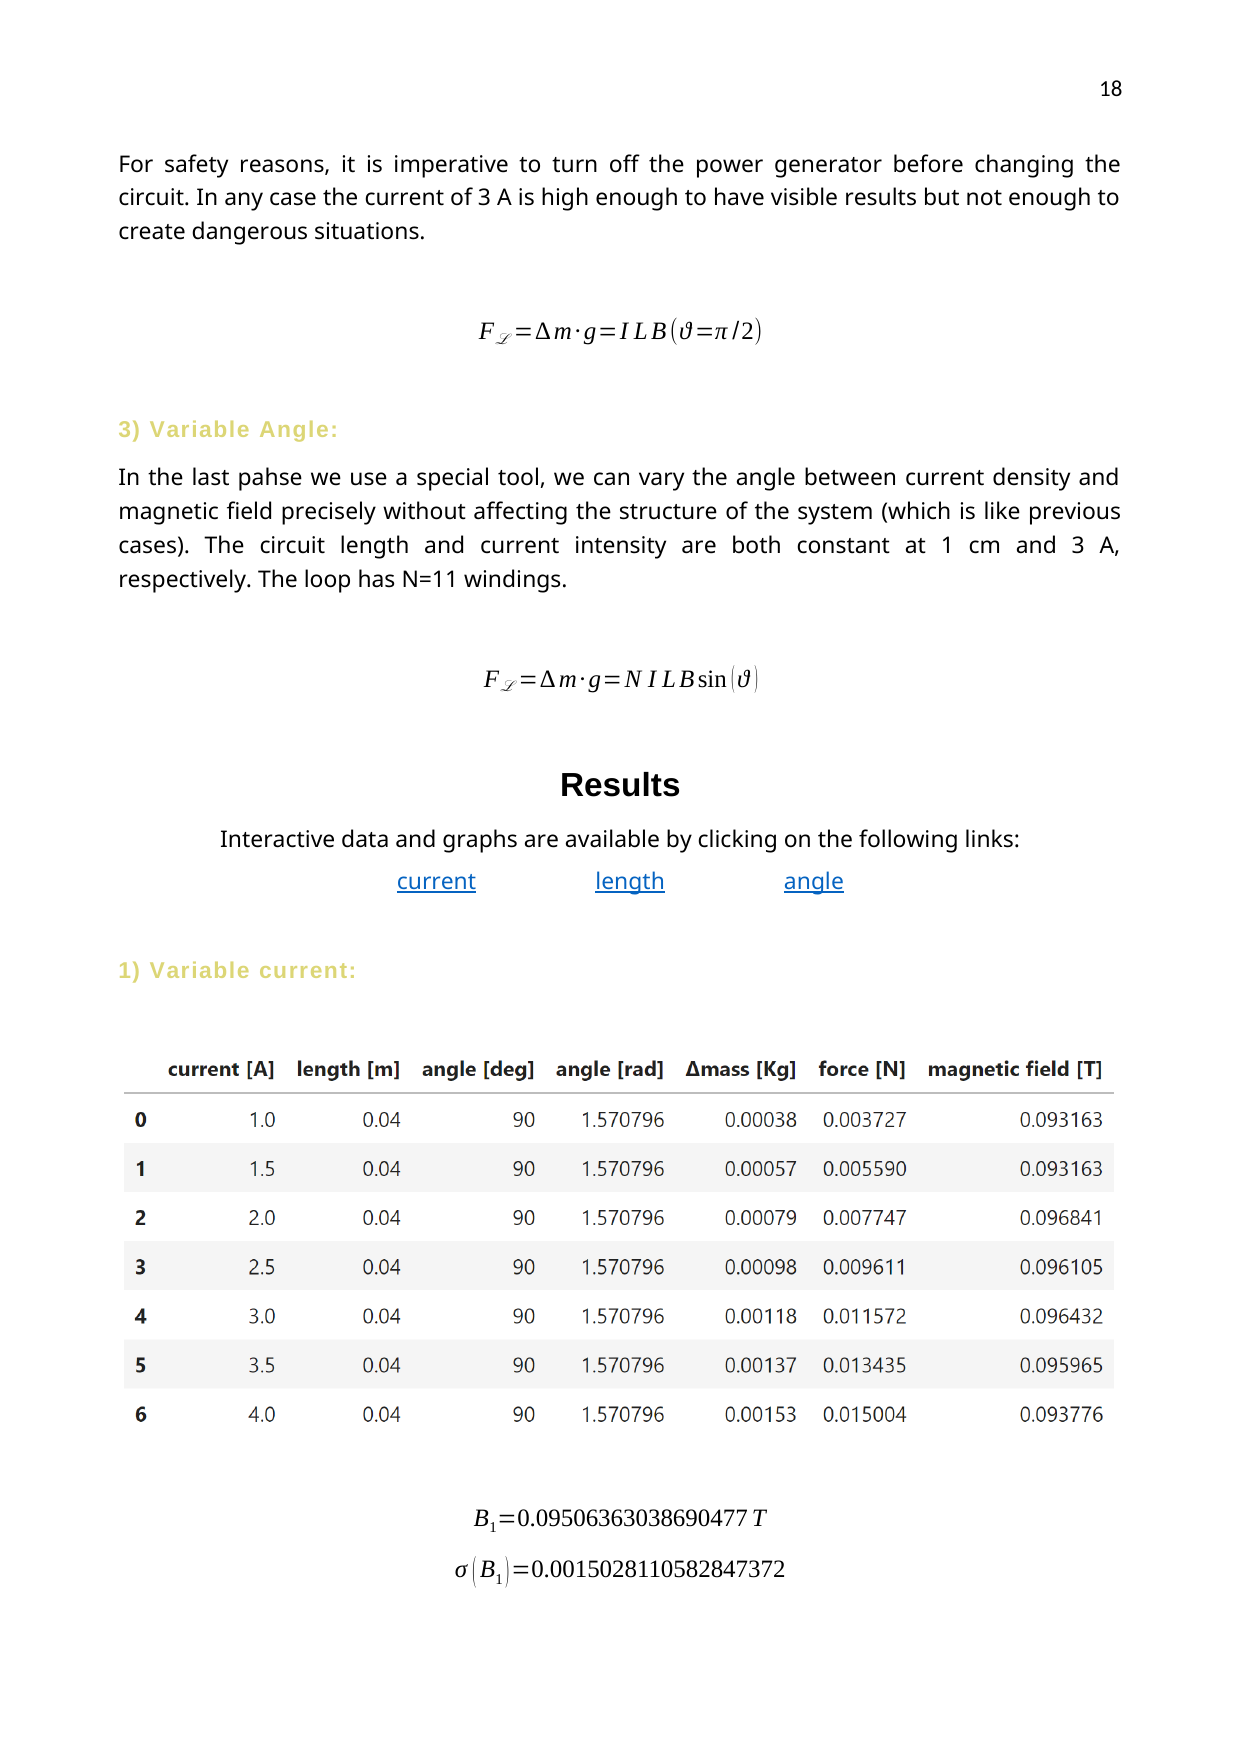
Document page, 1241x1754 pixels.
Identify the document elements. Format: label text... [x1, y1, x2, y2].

text Results [118, 764, 1122, 803]
text current length angle [118, 865, 1122, 896]
text For safety reasons, it is imperative to turn off the power generator before changing the circuit. In any case the current of 3 A is high enough to have visible results but not enough to create dangerous situations. [118, 148, 1122, 246]
picture [118, 1049, 1122, 1439]
text Interactive data and graphs are available by clicking on the following links: [118, 823, 1122, 854]
subtitle 3) Variable Angle: [118, 416, 1122, 443]
text In the last pahse we use a special tool, we can vary the angle between current density and magnetic field precisely without affecting the structure of the system (which is like previous cases). The circuit length and current intensity are both constant at 1 cm and 3 A, respectively. The loop has N=11 windings. [118, 461, 1122, 594]
subtitle 1) Variable current: [118, 957, 1122, 984]
